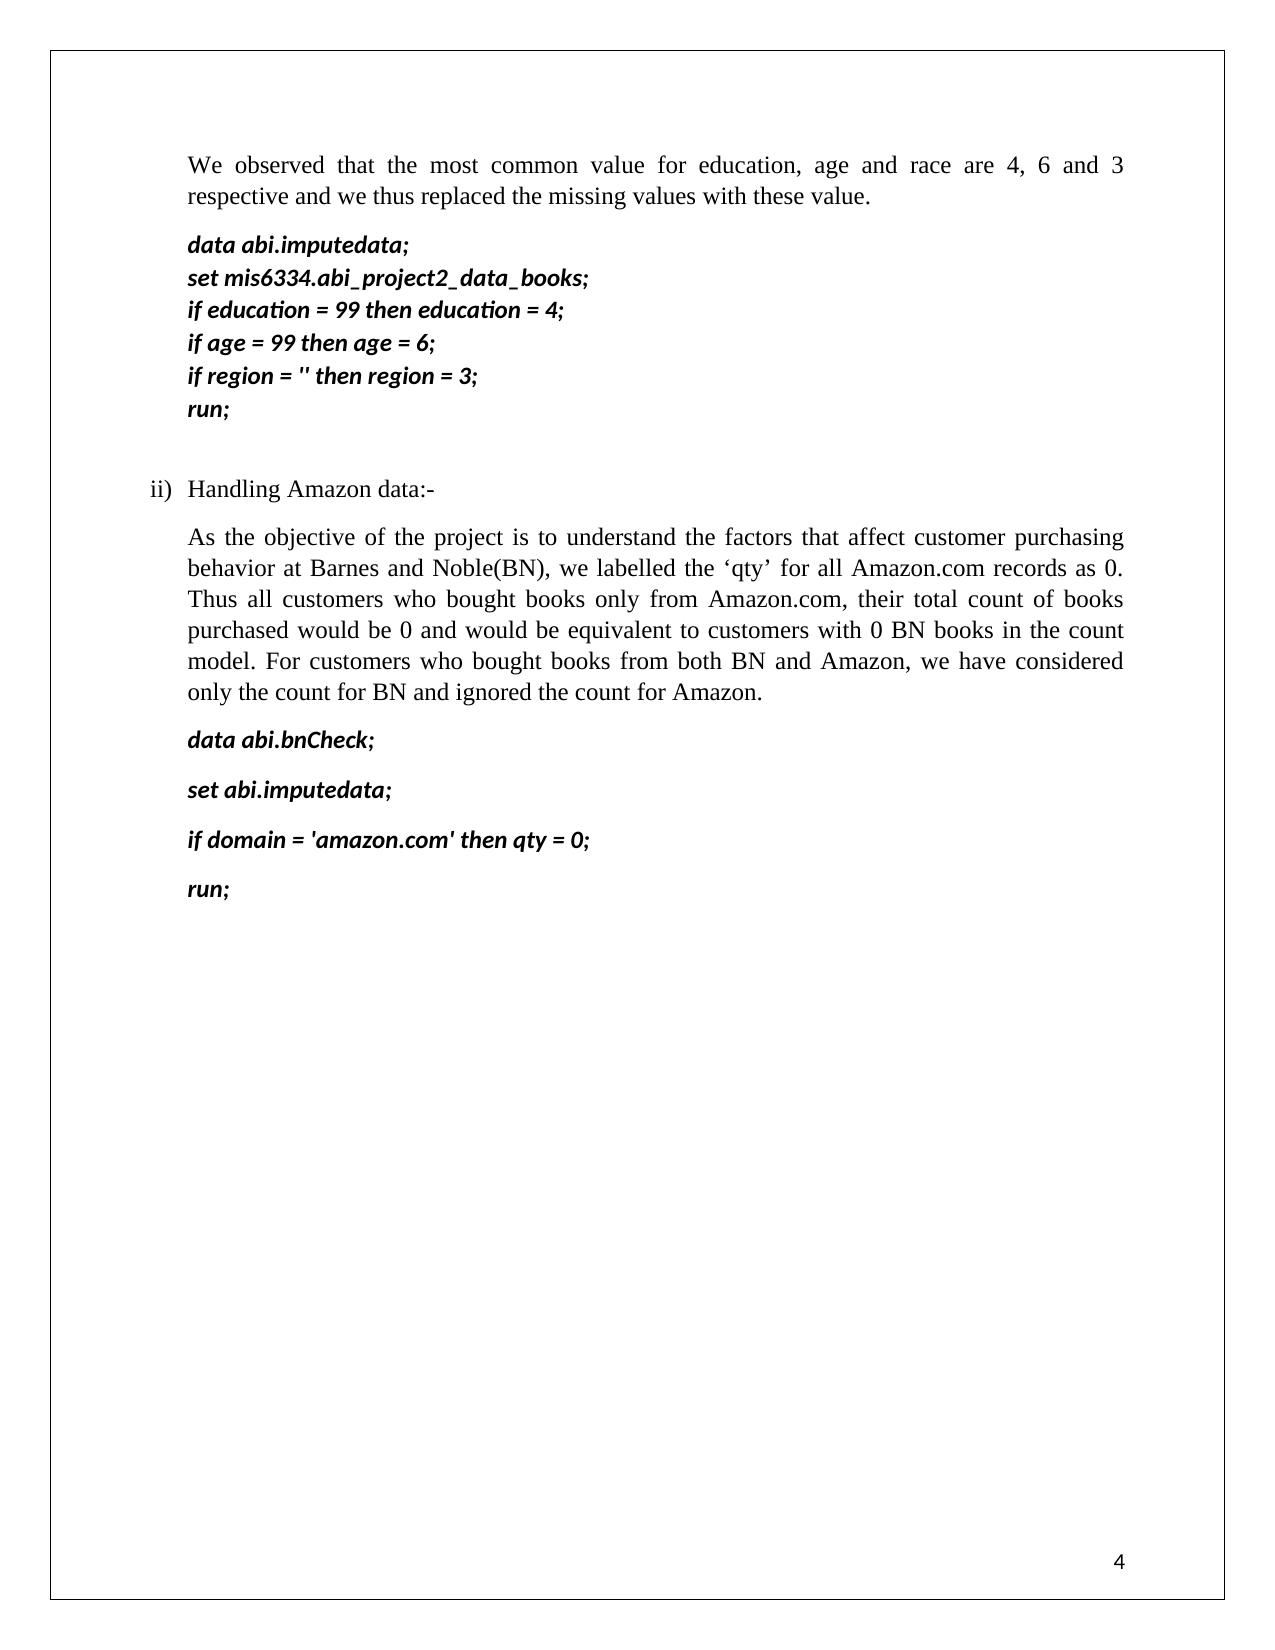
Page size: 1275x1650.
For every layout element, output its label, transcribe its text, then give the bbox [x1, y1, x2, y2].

text if education = 99 then education = 4; [187, 294, 1125, 325]
text data abi.imputedata; [187, 229, 1125, 259]
text set abi.imputedata; [187, 774, 1125, 805]
text set mis6334.abi_project2_data_books; [187, 262, 1125, 292]
text if domain = 'amazon.com' then qty = 0; [187, 824, 1125, 854]
text data abi.bnCheck; [187, 724, 1125, 755]
list Handling Amazon data:- [150, 474, 1125, 503]
text We observed that the most common value for education, age and race are 4, 6 and 3 respective and we thus replaced the missing values with these value. [187, 150, 1125, 210]
text if age = 99 then age = 6; [187, 327, 1125, 358]
text As the objective of the project is to understand the factors that affect customer purchasing behavior at Barnes and Noble(BN), we labelled the ‘qty’ for all Amazon.com records as 0. Thus all customers who bought books only from Amazon.com, their total count of books purchased would be 0 and would be equivalent to customers with 0 BN books in the count model. For customers who bought books from both BN and Amazon, we have considered only the count for BN and ignored the count for Amazon. [187, 522, 1125, 706]
text run; [187, 393, 1125, 424]
text if region = '' then region = 3; [187, 360, 1125, 391]
text run; [187, 873, 1125, 904]
